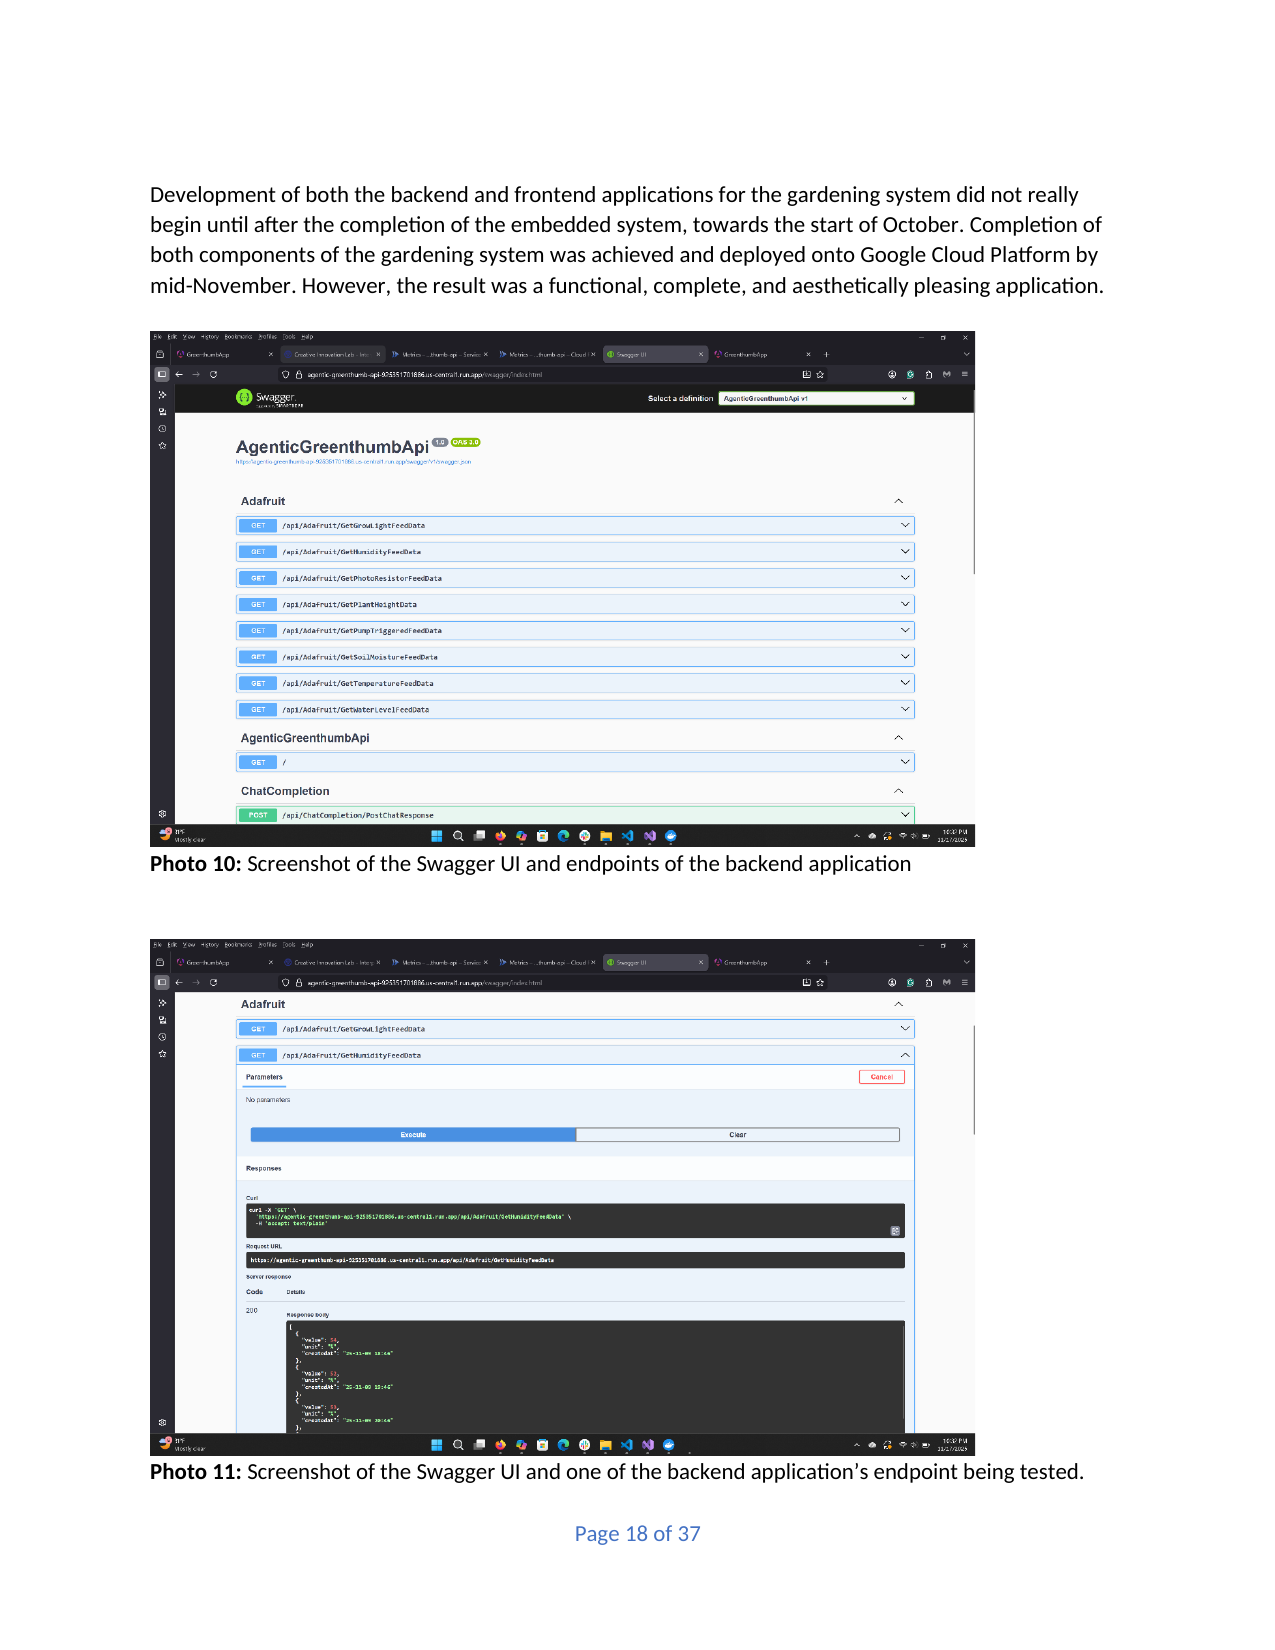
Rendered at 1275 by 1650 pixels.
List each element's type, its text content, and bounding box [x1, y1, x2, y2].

text Photo 10: Screenshot of the Swagger UI and endpoints of the backend application [150, 849, 1125, 877]
text Development of both the backend and frontend applications for the gardening system did not really begin until after the completion of the embedded system, towards the start of October. Completion of both components of the gardening system was achieved and deployed onto Google Cloud Platform by mid-November. However, the result was a functional, complete, and aesthetically pleasing application. [150, 180, 1125, 299]
text Photo 11: Screenshot of the Swagger UI and one of the backend application’s endpoint being tested. [150, 1457, 1125, 1486]
picture [150, 939, 976, 1456]
picture [150, 331, 976, 847]
